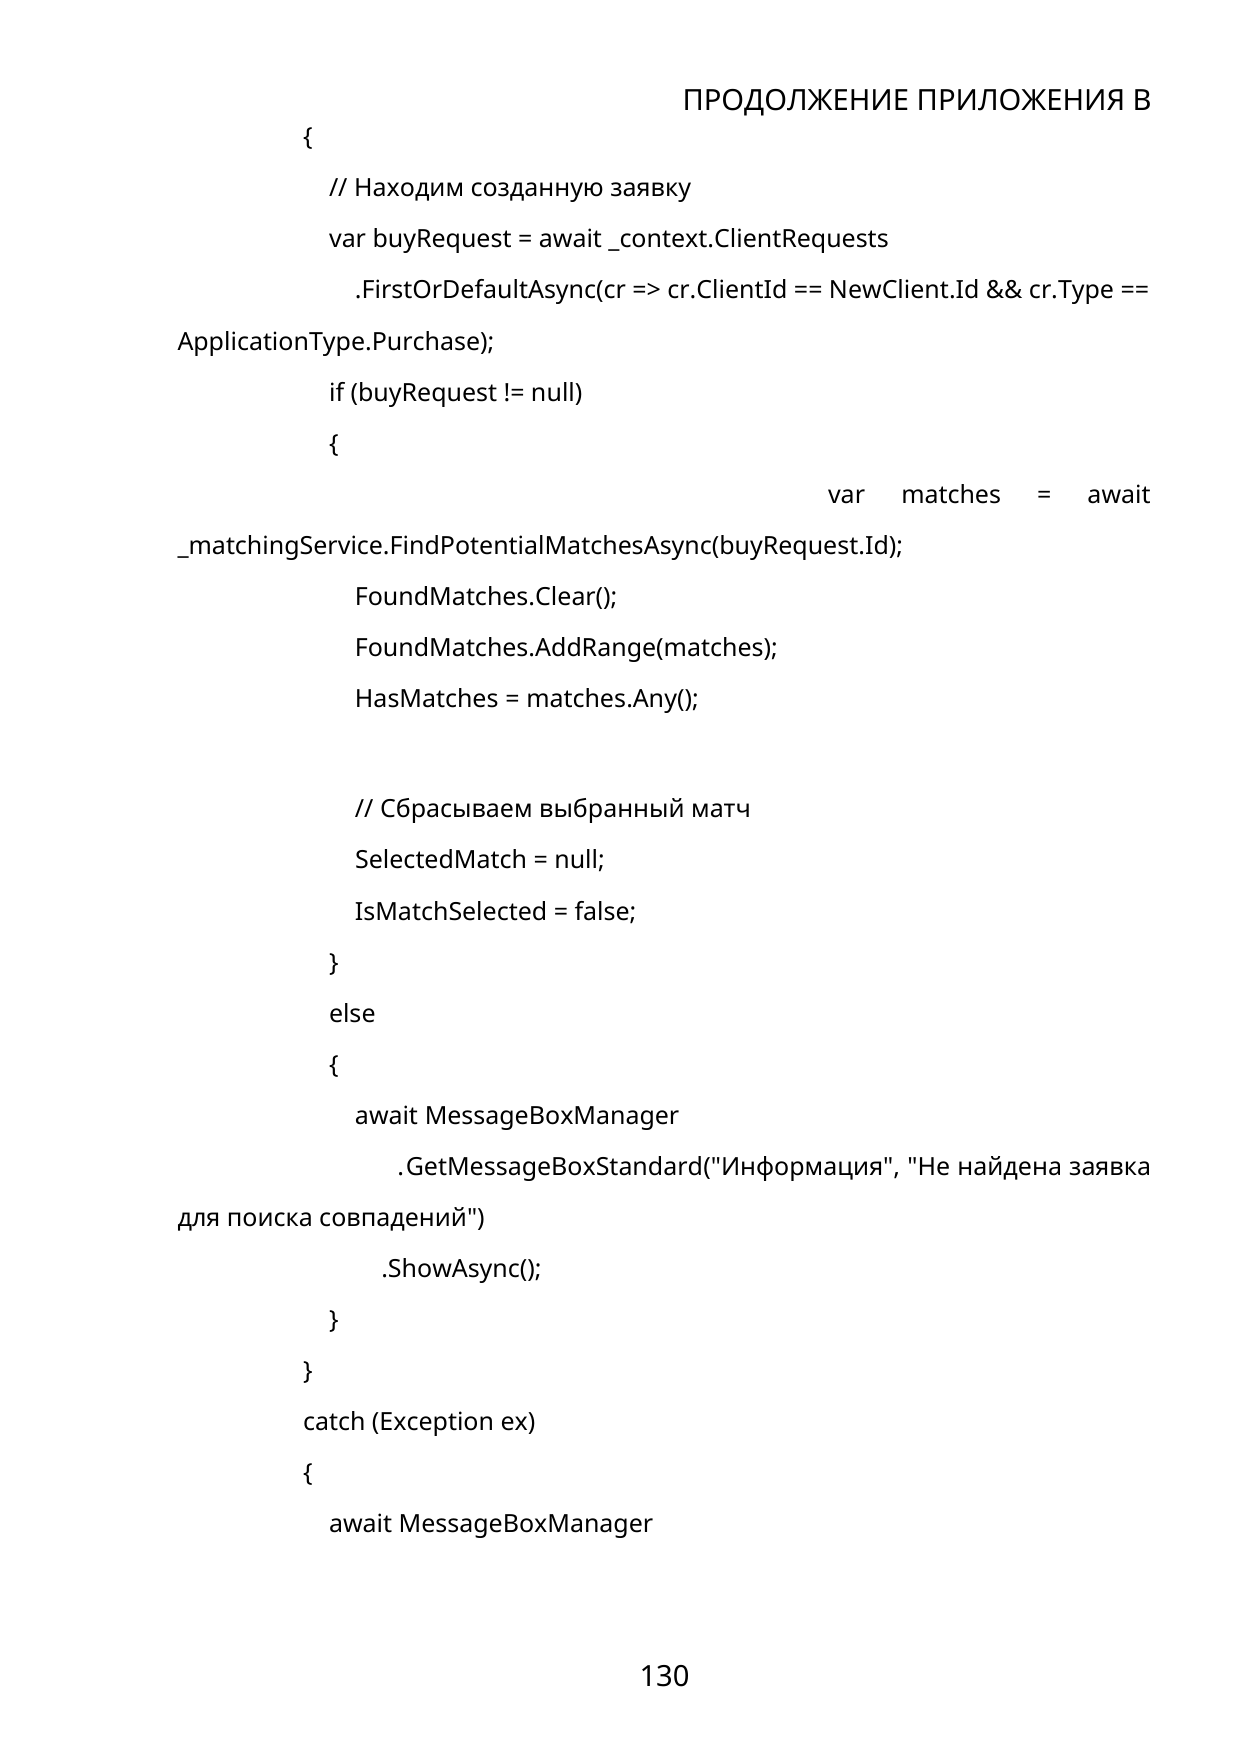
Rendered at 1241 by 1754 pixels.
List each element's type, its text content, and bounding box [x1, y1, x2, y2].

text } [177, 1352, 1152, 1387]
text if (buyRequest != null) [177, 374, 1152, 408]
text await MessageBoxManager [177, 1097, 1152, 1131]
text { [177, 1454, 1152, 1489]
text var matches = await _matchingService.FindPotentialMatchesAsync(buyRequest.Id); [177, 476, 1152, 561]
text .GetMessageBoxStandard("Информация", "Не найдена заявка для поиска совпадений") [177, 1148, 1152, 1233]
text .ShowAsync(); [177, 1250, 1152, 1284]
text // Находим созданную заявку [177, 170, 1152, 204]
text var buyRequest = await _context.ClientRequests [177, 221, 1152, 255]
text await MessageBoxManager [177, 1506, 1152, 1540]
text IsMatchSelected = false; [177, 893, 1152, 927]
text { [177, 119, 1152, 153]
text catch (Exception ex) [177, 1403, 1152, 1438]
text SelectedMatch = null; [177, 842, 1152, 876]
text FoundMatches.Clear(); [177, 578, 1152, 612]
text // Сбрасываем выбранный матч [177, 791, 1152, 825]
text } [177, 1301, 1152, 1336]
text { [177, 1046, 1152, 1080]
text .FirstOrDefaultAsync(cr => cr.ClientId == NewClient.Id && cr.Type == ApplicationType.Purchase); [177, 272, 1152, 357]
text else [177, 995, 1152, 1029]
text } [177, 944, 1152, 978]
text FoundMatches.AddRange(matches); [177, 629, 1152, 663]
text { [177, 425, 1152, 459]
text HasMatches = matches.Any(); [177, 681, 1152, 714]
